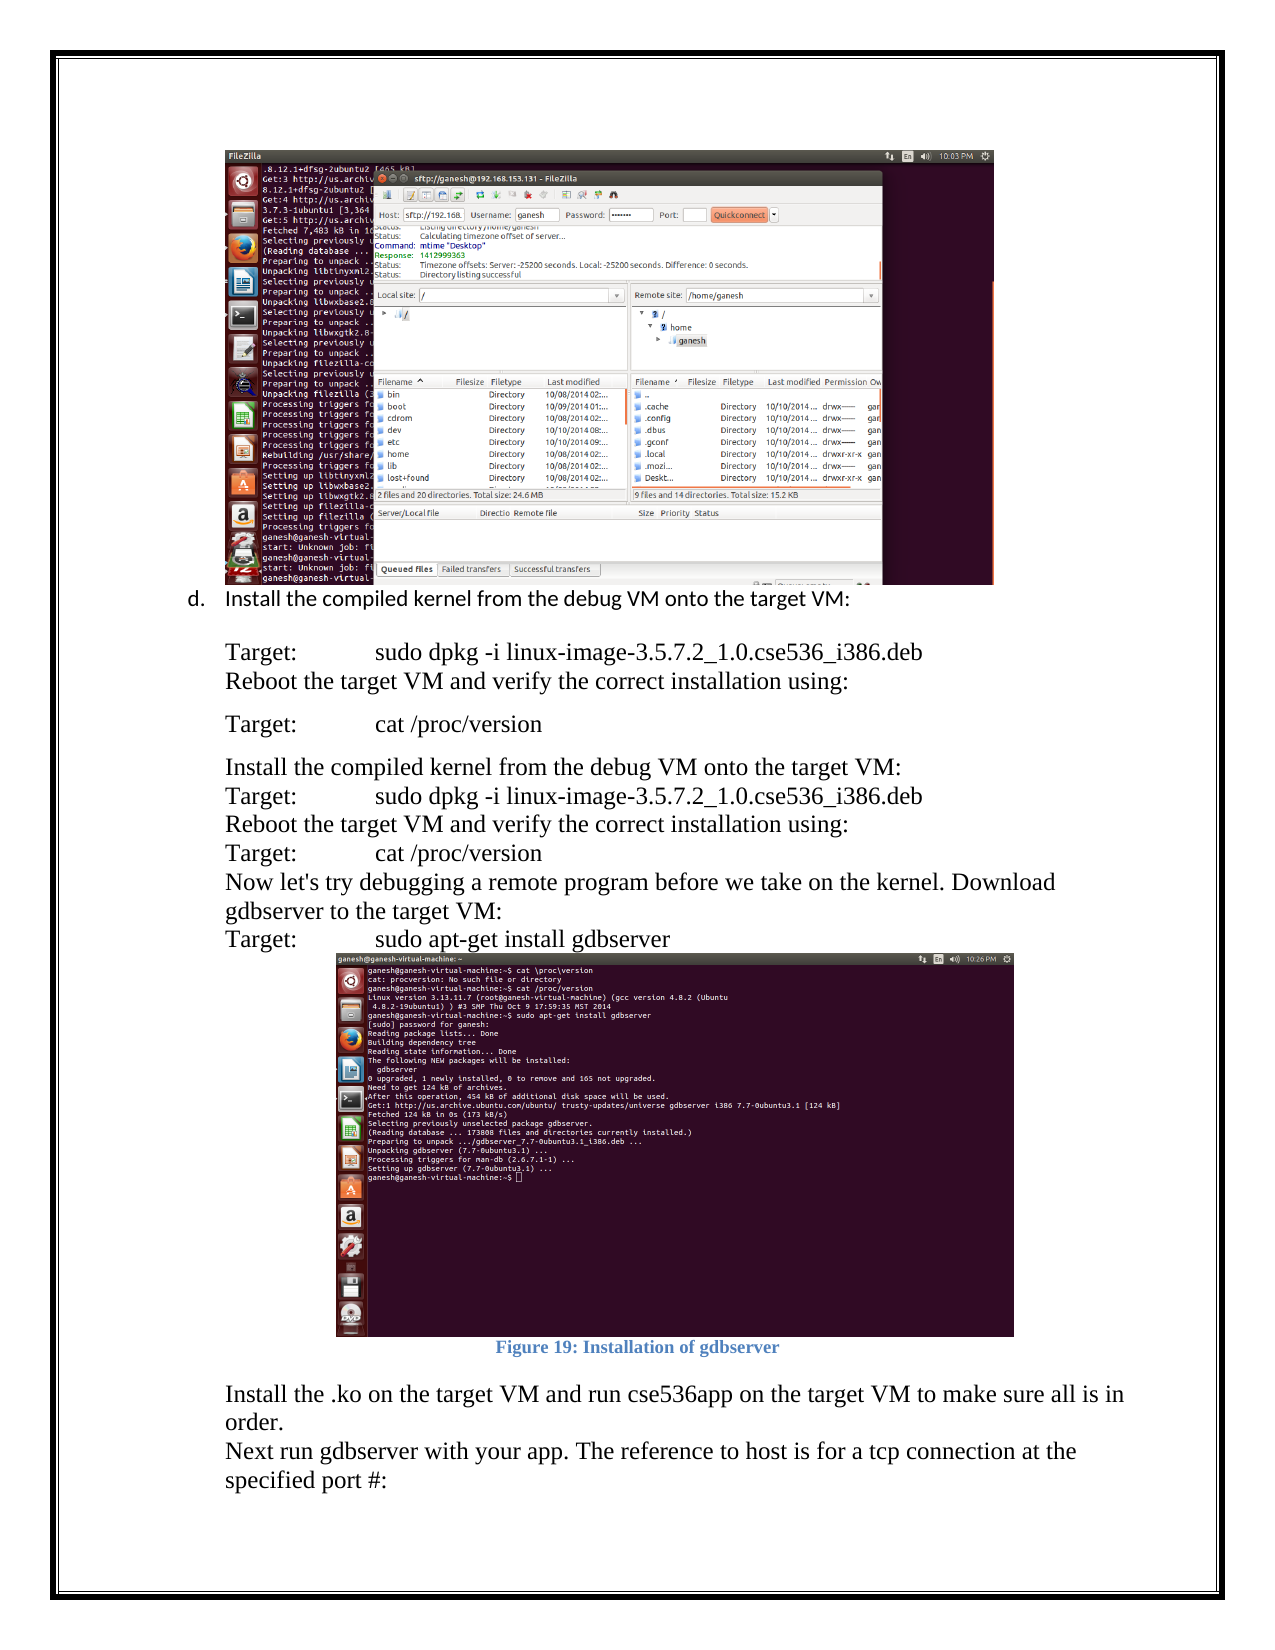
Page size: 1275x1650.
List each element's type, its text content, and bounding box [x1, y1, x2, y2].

picture [225, 150, 994, 585]
text Target: sudo dpkg -i linux-image-3.5.7.2_1.0.cse536_i386.deb [150, 781, 1125, 809]
text Target: cat /proc/version [150, 838, 1125, 867]
text Install the .ko on the target VM and run cse536app on the target VM to make sure all is in order. [225, 1379, 1125, 1436]
text Install the compiled kernel from the debug VM onto the target VM: [225, 752, 1125, 781]
text Target: cat /proc/version [225, 709, 1125, 738]
text Target: sudo dpkg -i linux-image-3.5.7.2_1.0.cse536_i386.deb [150, 637, 1125, 666]
text Next run gdbserver with your app. The reference to host is for a tcp connection at the specified port #: [225, 1436, 1125, 1494]
text Target: sudo apt-get install gdbserver [150, 924, 1125, 953]
picture [336, 953, 1014, 1337]
text Reboot the target VM and verify the correct installation using: [150, 666, 1125, 695]
text Now let's try debugging a remote program before we take on the kernel. Download gdbserver to the target VM: [225, 867, 1125, 924]
text Reboot the target VM and verify the correct installation using: [150, 809, 1125, 838]
list Install the compiled kernel from the debug VM onto the target VM: [187, 584, 1125, 612]
